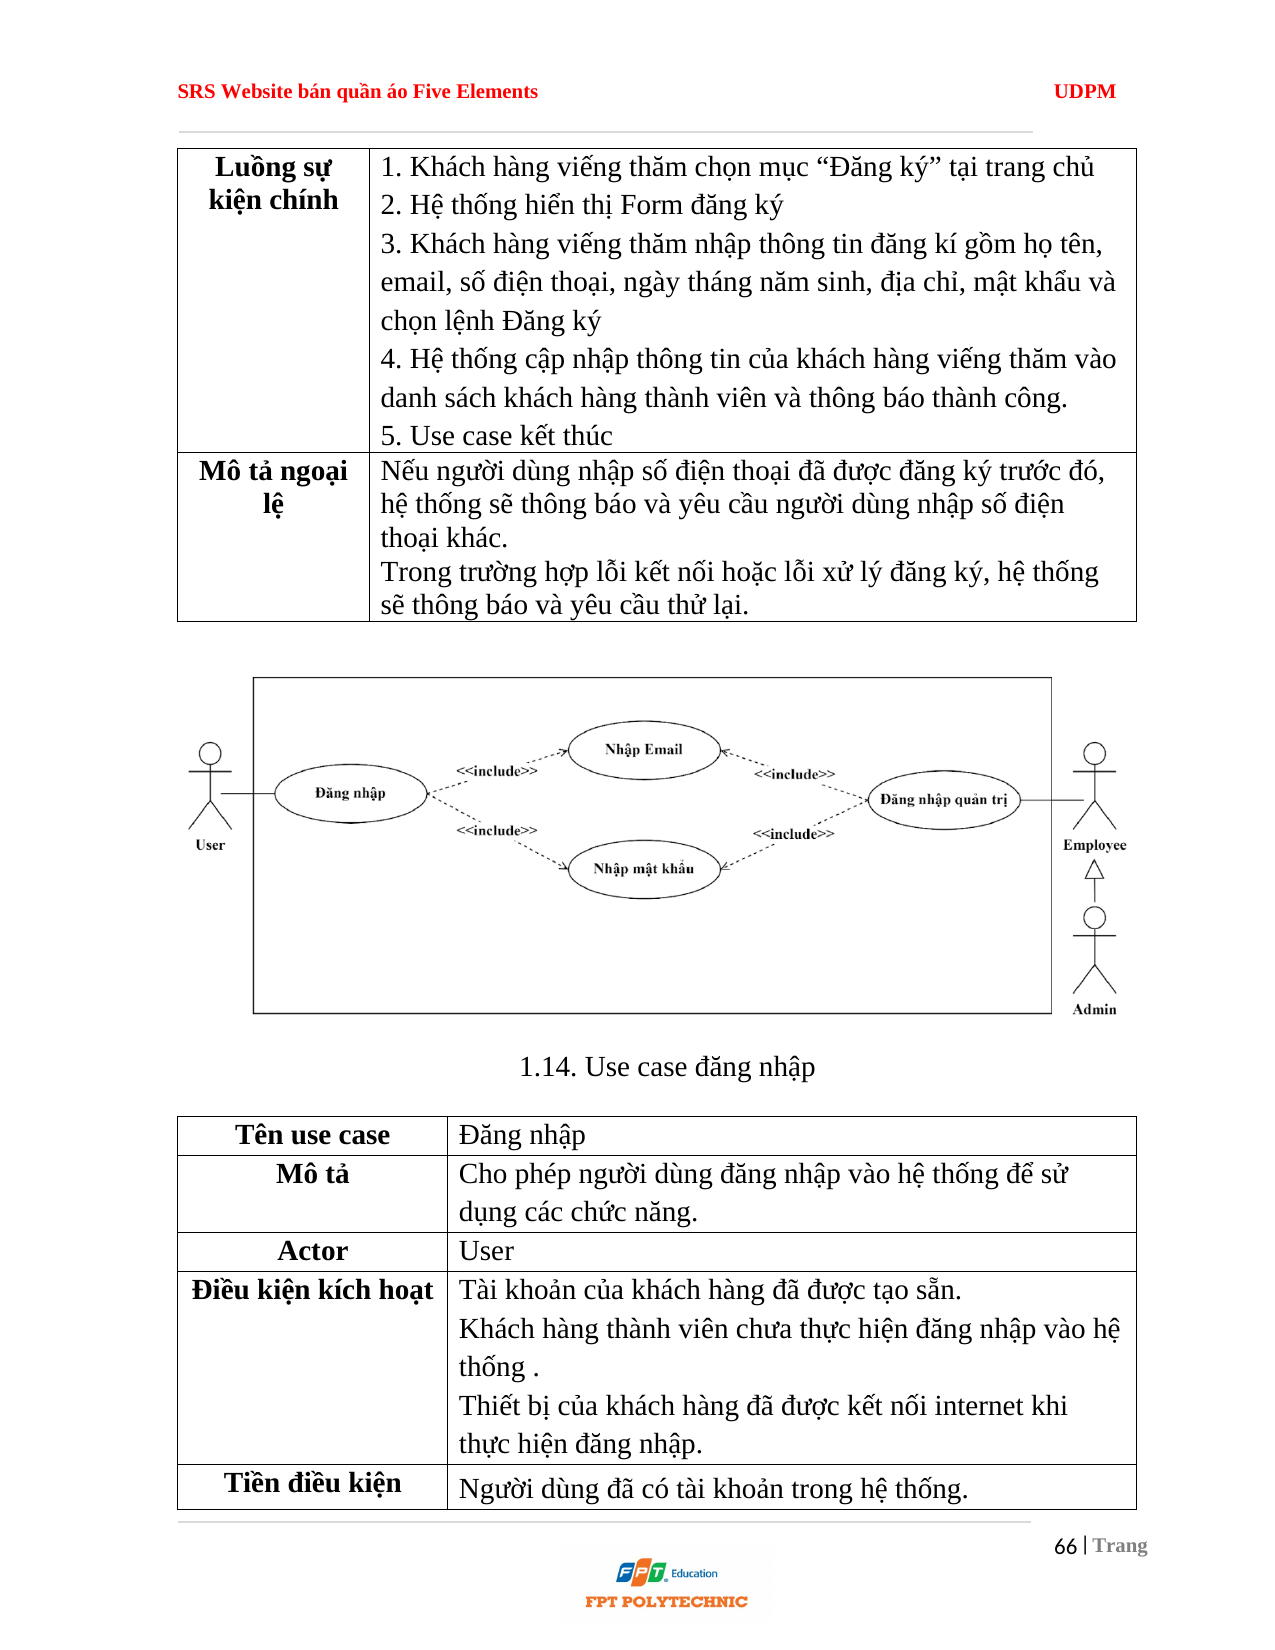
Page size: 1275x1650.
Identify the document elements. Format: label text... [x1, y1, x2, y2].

table_cell Tài khoản của khách hàng đã được tạo sẵn. Khách hàng thành viên chưa thực hiện đăng nhập vào hệ thống . Thiết bị của khách hàng đã được kết nối internet khi thực hiện đăng nhập. [448, 1272, 1136, 1464]
table_cell Luồng sự kiện chính [178, 149, 369, 452]
picture [177, 667, 1137, 1030]
table_cell Người dùng đã có tài khoản trong hệ thống. [448, 1465, 1136, 1509]
picture [561, 1545, 773, 1622]
table_cell Mô tả [178, 1156, 447, 1232]
table_cell User [448, 1233, 1136, 1271]
subtitle 1.14. Use case đăng nhập [177, 1049, 1157, 1082]
table_cell Actor [178, 1233, 447, 1271]
table_cell Điều kiện kích hoạt [178, 1272, 447, 1464]
table_cell Tiền điều kiện [178, 1465, 447, 1509]
table_cell Cho phép người dùng đăng nhập vào hệ thống để sử dụng các chức năng. [448, 1156, 1136, 1232]
table_header Đăng nhập [448, 1117, 1136, 1155]
table_cell 1. Khách hàng viếng thăm chọn mục “Đăng ký” tại trang chủ 2. Hệ thống hiển thị Form đăng ký 3. Khách hàng viếng thăm nhập thông tin đăng kí gồm họ tên, email, số điện thoại, ngày tháng năm sinh, địa chỉ, mật khẩu và chọn lệnh Đăng ký 4. Hệ thống cập nhập thông tin của khách hàng viếng thăm vào danh sách khách hàng thành viên và thông báo thành công. 5. Use case kết thúc [370, 149, 1136, 452]
table_cell Nếu người dùng nhập số điện thoại đã được đăng ký trước đó, hệ thống sẽ thông báo và yêu cầu người dùng nhập số điện thoại khác. Trong trường hợp lỗi kết nối hoặc lỗi xử lý đăng ký, hệ thống sẽ thông báo và yêu cầu thử lại. [370, 453, 1136, 621]
table_header Tên use case [178, 1117, 447, 1155]
table_cell Mô tả ngoại lệ [178, 453, 369, 621]
